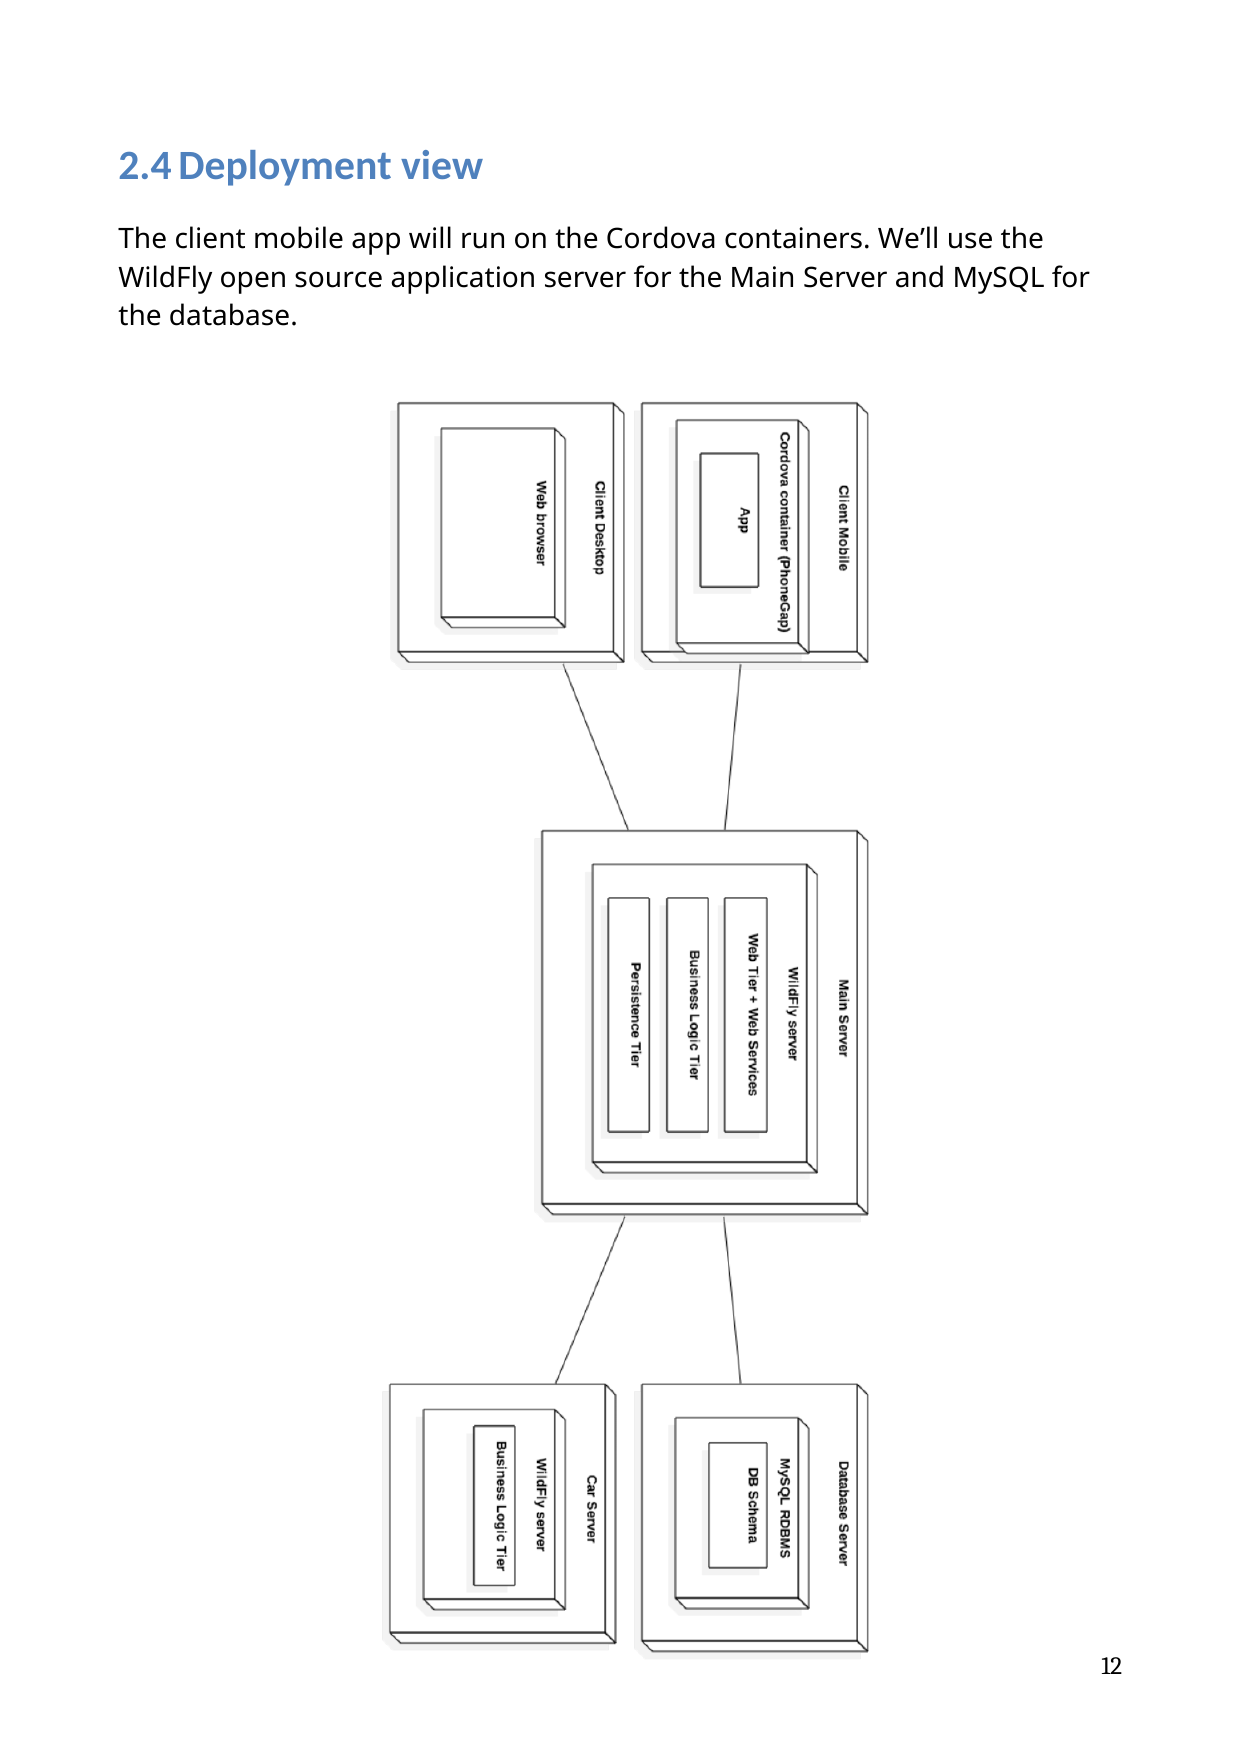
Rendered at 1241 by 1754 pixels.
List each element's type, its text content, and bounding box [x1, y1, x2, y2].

picture [347, 394, 877, 1693]
text The client mobile app will run on the Cordova containers. We’ll use the WildFly open source application server for the Main Server and MySQL for the database. [118, 218, 1122, 333]
subtitle Deployment view [118, 139, 1122, 190]
